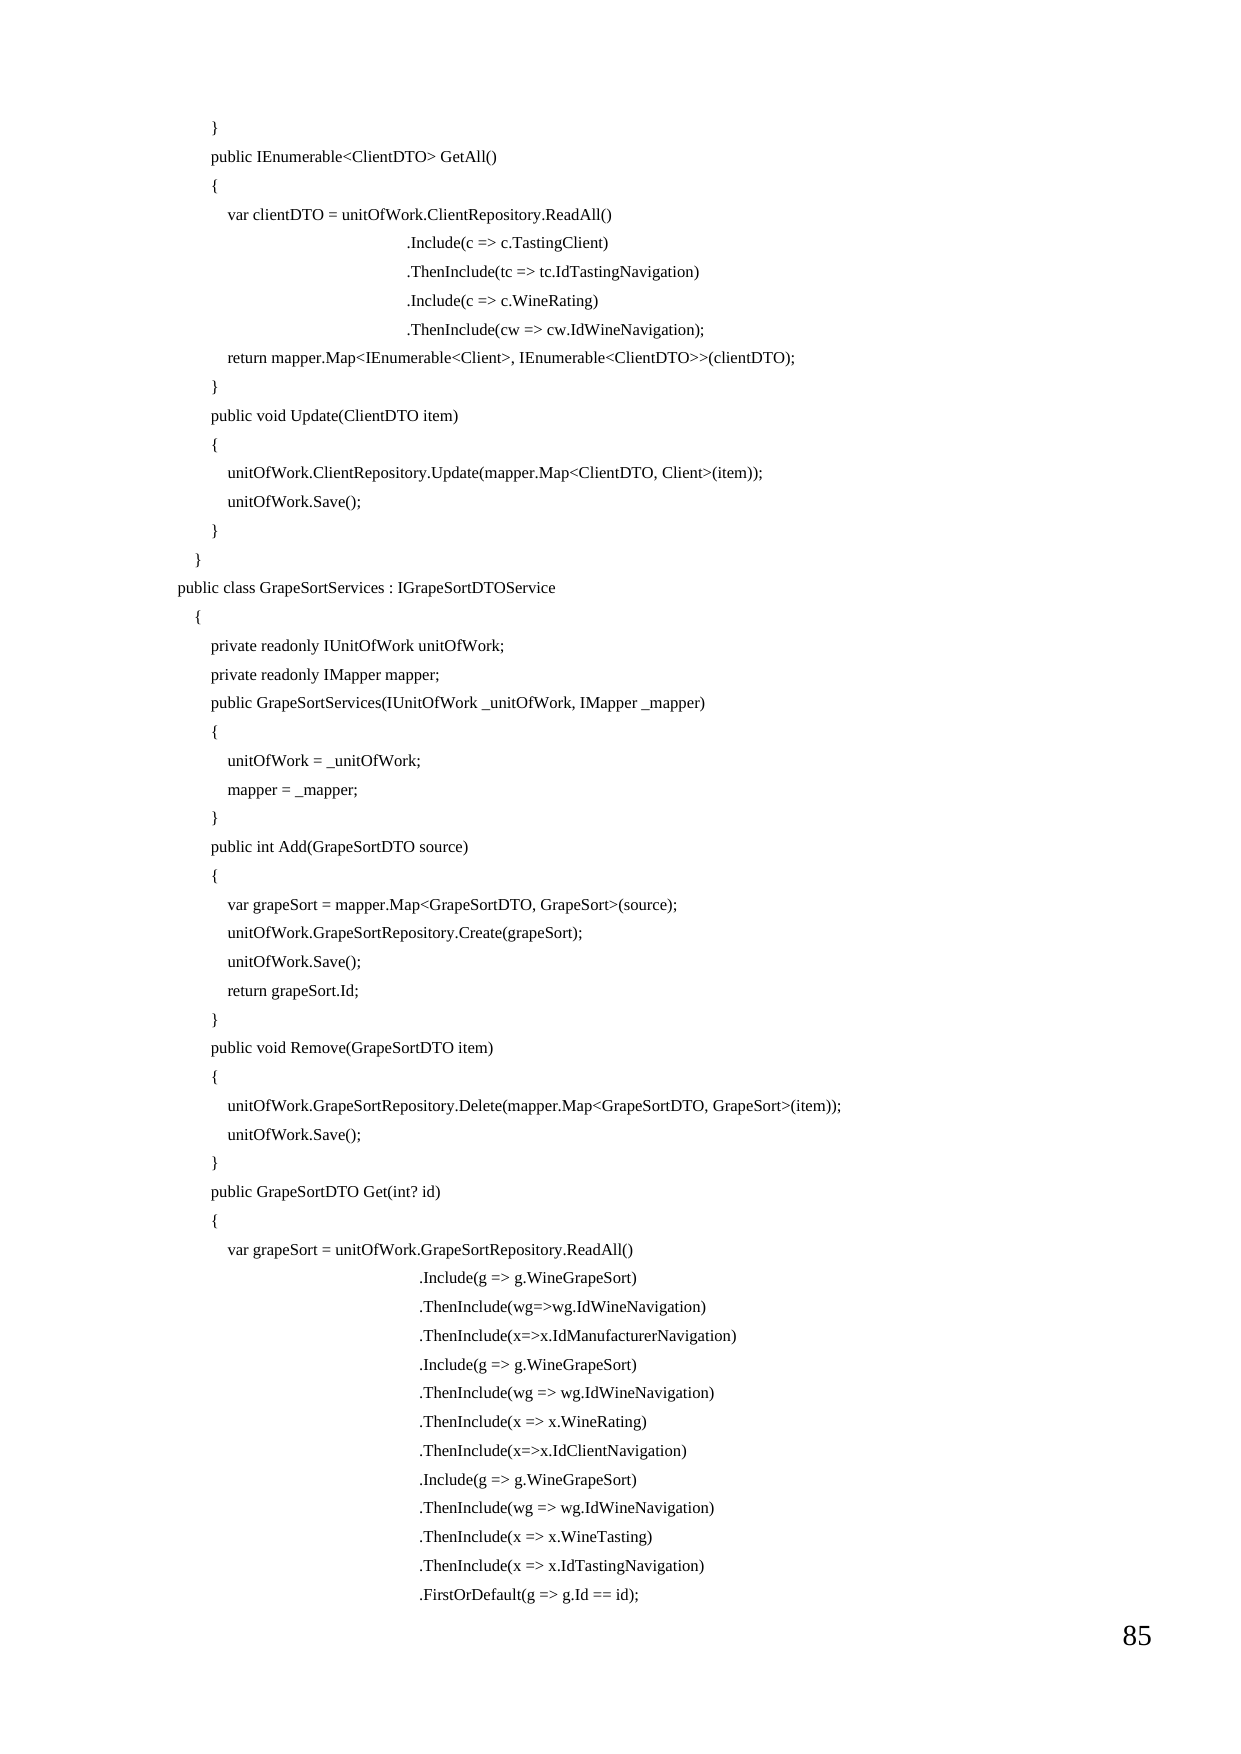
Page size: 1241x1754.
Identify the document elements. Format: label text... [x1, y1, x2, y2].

text .Include(c => c.WineRating) [177, 291, 1152, 310]
text private readonly IUnitOfWork unitOfWork; [177, 636, 1152, 655]
text public GrapeSortServices(IUnitOfWork _unitOfWork, IMapper _mapper) [177, 693, 1152, 712]
text unitOfWork.GrapeSortRepository.Create(grapeSort); [177, 923, 1152, 942]
text public void Update(ClientDTO item) [177, 406, 1152, 425]
text .ThenInclude(x=>x.IdClientNavigation) [177, 1441, 1152, 1460]
text { [177, 1067, 1152, 1086]
text } [177, 118, 1152, 137]
text public IEnumerable<ClientDTO> GetAll() [177, 147, 1152, 166]
text { [177, 866, 1152, 885]
text public GrapeSortDTO Get(int? id) [177, 1182, 1152, 1201]
text unitOfWork.GrapeSortRepository.Delete(mapper.Map<GrapeSortDTO, GrapeSort>(item)); [177, 1096, 1152, 1115]
text unitOfWork.Save(); [177, 492, 1152, 511]
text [177, 262, 1152, 281]
text public void Remove(GrapeSortDTO item) [177, 1038, 1152, 1057]
text } [177, 549, 1152, 568]
text private readonly IMapper mapper; [177, 664, 1152, 683]
text { [177, 176, 1152, 195]
text { [177, 607, 1152, 626]
text var grapeSort = unitOfWork.GrapeSortRepository.ReadAll() [177, 1239, 1152, 1258]
text .Include(g => g.WineGrapeSort) [177, 1469, 1152, 1488]
text .ThenInclude(wg => wg.IdWineNavigation) [177, 1498, 1152, 1517]
text .ThenInclude(x => x.WineRating) [177, 1412, 1152, 1431]
text } [177, 521, 1152, 540]
text public class GrapeSortServices : IGrapeSortDTOService [177, 578, 1152, 597]
text { [177, 722, 1152, 741]
text { [177, 434, 1152, 453]
text public int Add(GrapeSortDTO source) [177, 837, 1152, 856]
text .ThenInclude(wg => wg.IdWineNavigation) [177, 1383, 1152, 1402]
text } [177, 1153, 1152, 1172]
text var grapeSort = mapper.Map<GrapeSortDTO, GrapeSort>(source); [177, 894, 1152, 913]
text unitOfWork.Save(); [177, 952, 1152, 971]
text .ThenInclude(x => x.WineTasting) [177, 1527, 1152, 1546]
text .Include(c => c.TastingClient) [177, 233, 1152, 252]
text .ThenInclude(x=>x.IdManufacturerNavigation) [177, 1326, 1152, 1345]
text unitOfWork.Save(); [177, 1124, 1152, 1143]
text .Include(g => g.WineGrapeSort) [177, 1268, 1152, 1287]
text } [177, 1009, 1152, 1028]
text .ThenInclude(cw => cw.IdWineNavigation); [177, 319, 1152, 338]
text } [177, 808, 1152, 827]
text .ThenInclude(wg=>wg.IdWineNavigation) [177, 1297, 1152, 1316]
text .Include(g => g.WineGrapeSort) [177, 1354, 1152, 1373]
text mapper = _mapper; [177, 779, 1152, 798]
text unitOfWork.ClientRepository.Update(mapper.Map<ClientDTO, Client>(item)); [177, 463, 1152, 482]
text unitOfWork = _unitOfWork; [177, 751, 1152, 770]
text return grapeSort.Id; [177, 981, 1152, 1000]
text return mapper.Map<IEnumerable<Client>, IEnumerable<ClientDTO>>(clientDTO); [177, 348, 1152, 367]
text .ThenInclude(x => x.IdTastingNavigation) [177, 1556, 1152, 1575]
text } [177, 377, 1152, 396]
text { [177, 1211, 1152, 1230]
text var clientDTO = unitOfWork.ClientRepository.ReadAll() [177, 204, 1152, 223]
text .FirstOrDefault(g => g.Id == id); [177, 1584, 1152, 1603]
